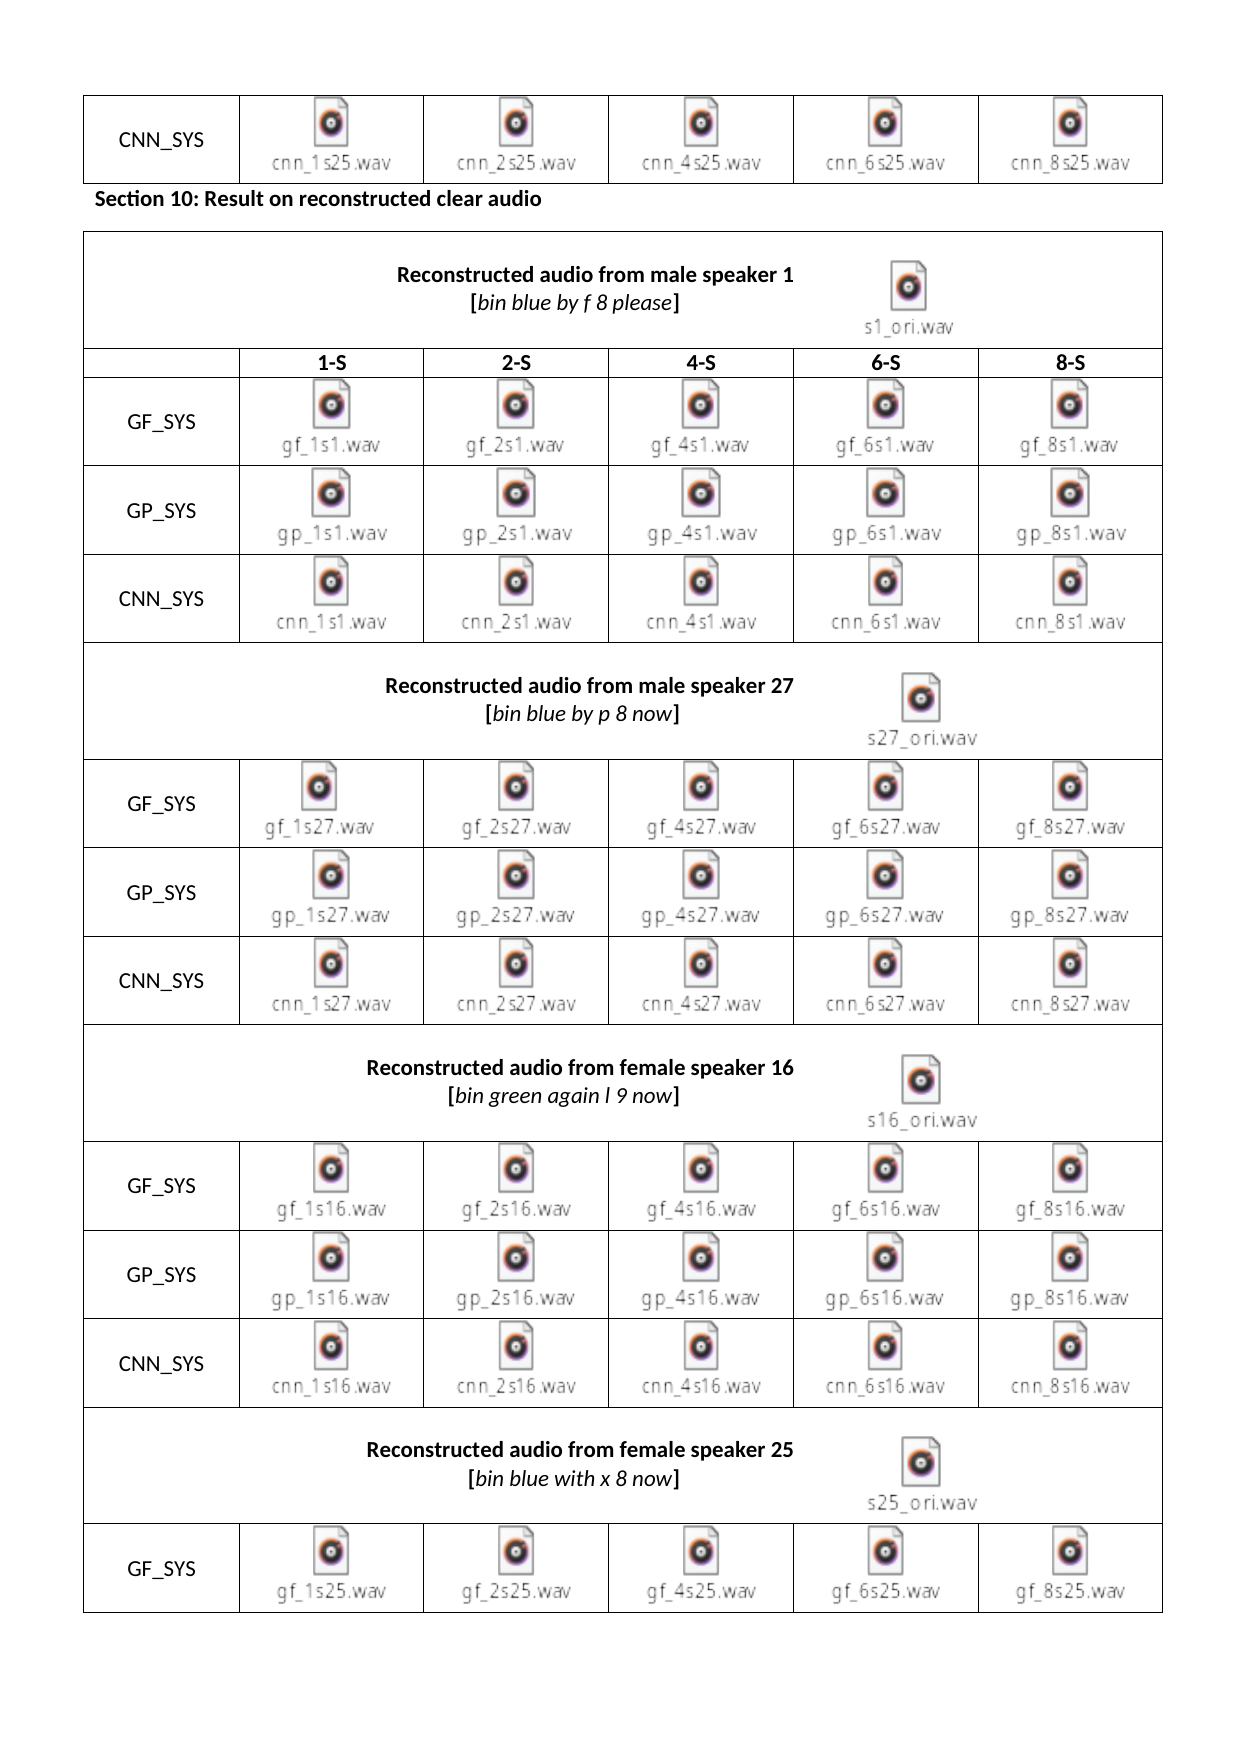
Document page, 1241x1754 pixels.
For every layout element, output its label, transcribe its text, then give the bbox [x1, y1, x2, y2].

table_cell GF_SYS [84, 1524, 239, 1612]
text Section 10: Result on reconstructed clear audio [94, 184, 1152, 212]
table_cell [1035, 617, 1039, 630]
table_cell [979, 937, 1162, 1024]
table_cell [424, 1319, 608, 1407]
table_cell [979, 1231, 1162, 1318]
table_cell [424, 1231, 608, 1318]
table_cell [609, 378, 793, 465]
table_cell [794, 378, 978, 465]
table_cell [481, 617, 485, 630]
table_cell [805, 1408, 1162, 1523]
table_cell [609, 466, 793, 554]
table_cell [424, 1524, 608, 1612]
table_cell [609, 1524, 793, 1612]
table_cell CNN_SYS [84, 937, 239, 1024]
table_cell [424, 466, 608, 554]
table_cell [979, 760, 1162, 847]
table_cell [979, 466, 1162, 554]
table_cell [424, 96, 608, 183]
table_cell [979, 1319, 1162, 1407]
table_cell [794, 1142, 978, 1229]
table_cell [794, 937, 978, 1024]
table_cell [979, 1142, 1162, 1229]
table_cell [609, 1231, 793, 1318]
table_cell Reconstructed audio from male speaker 27 [bin blue by p 8 now] [84, 643, 805, 759]
table_cell 8-S [979, 349, 1162, 377]
table_cell [979, 555, 1162, 642]
table_header [805, 232, 1162, 347]
table_cell GP_SYS [84, 466, 239, 554]
table_cell [794, 555, 978, 642]
table_header Reconstructed audio from male speaker 1 [bin blue by f 8 please] [84, 232, 805, 347]
table_cell Reconstructed audio from female speaker 16 [bin green again l 9 now] [84, 1025, 805, 1141]
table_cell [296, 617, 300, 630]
table_cell [424, 760, 608, 847]
table_cell 1-S [240, 349, 423, 377]
table_cell [424, 848, 608, 936]
table_cell [979, 378, 1162, 465]
table_cell [979, 96, 1162, 183]
table_cell [794, 760, 978, 847]
table_cell CNN_SYS [84, 555, 239, 642]
table_cell [240, 1142, 423, 1229]
table_cell GF_SYS [84, 378, 239, 465]
table_cell [424, 1142, 608, 1229]
table_cell [979, 1524, 1162, 1612]
table_cell [805, 643, 1162, 759]
table_cell [979, 848, 1162, 936]
table_cell [794, 466, 978, 554]
table_cell [240, 96, 423, 183]
table_cell [240, 555, 423, 642]
table_cell [609, 1142, 793, 1229]
table_cell GP_SYS [84, 848, 239, 936]
table_cell [240, 760, 423, 847]
table_cell [609, 848, 793, 936]
table_cell [609, 96, 793, 183]
table_cell [240, 848, 423, 936]
table_cell [609, 760, 793, 847]
table_cell [240, 1231, 423, 1318]
table_cell [609, 937, 793, 1024]
table_cell CNN_SYS [84, 1319, 239, 1407]
table_cell Reconstructed audio from female speaker 25 [bin blue with x 8 now] [84, 1408, 805, 1523]
table_cell [794, 1524, 978, 1612]
table_cell [794, 848, 978, 936]
table_cell [240, 937, 423, 1024]
table_cell [794, 1231, 978, 1318]
table_cell GF_SYS [84, 760, 239, 847]
table_cell [794, 1319, 978, 1407]
table_cell [424, 378, 608, 465]
table_cell GF_SYS [84, 1142, 239, 1229]
table_cell [794, 96, 978, 183]
table_cell [609, 555, 793, 642]
table_cell [424, 555, 608, 642]
table_cell GP_SYS [84, 1231, 239, 1318]
table_cell [805, 1025, 1162, 1141]
table_cell [240, 1524, 423, 1612]
table_cell [84, 349, 239, 377]
table_cell 2-S [424, 349, 608, 377]
table_cell [240, 466, 423, 554]
table_cell 4-S [609, 349, 793, 377]
table_cell [240, 1319, 423, 1407]
table_cell 6-S [794, 349, 978, 377]
table_cell [609, 1319, 793, 1407]
table_cell [424, 937, 608, 1024]
table_cell [666, 617, 670, 630]
table_cell [240, 378, 423, 465]
table_cell CNN_SYS [84, 96, 239, 183]
